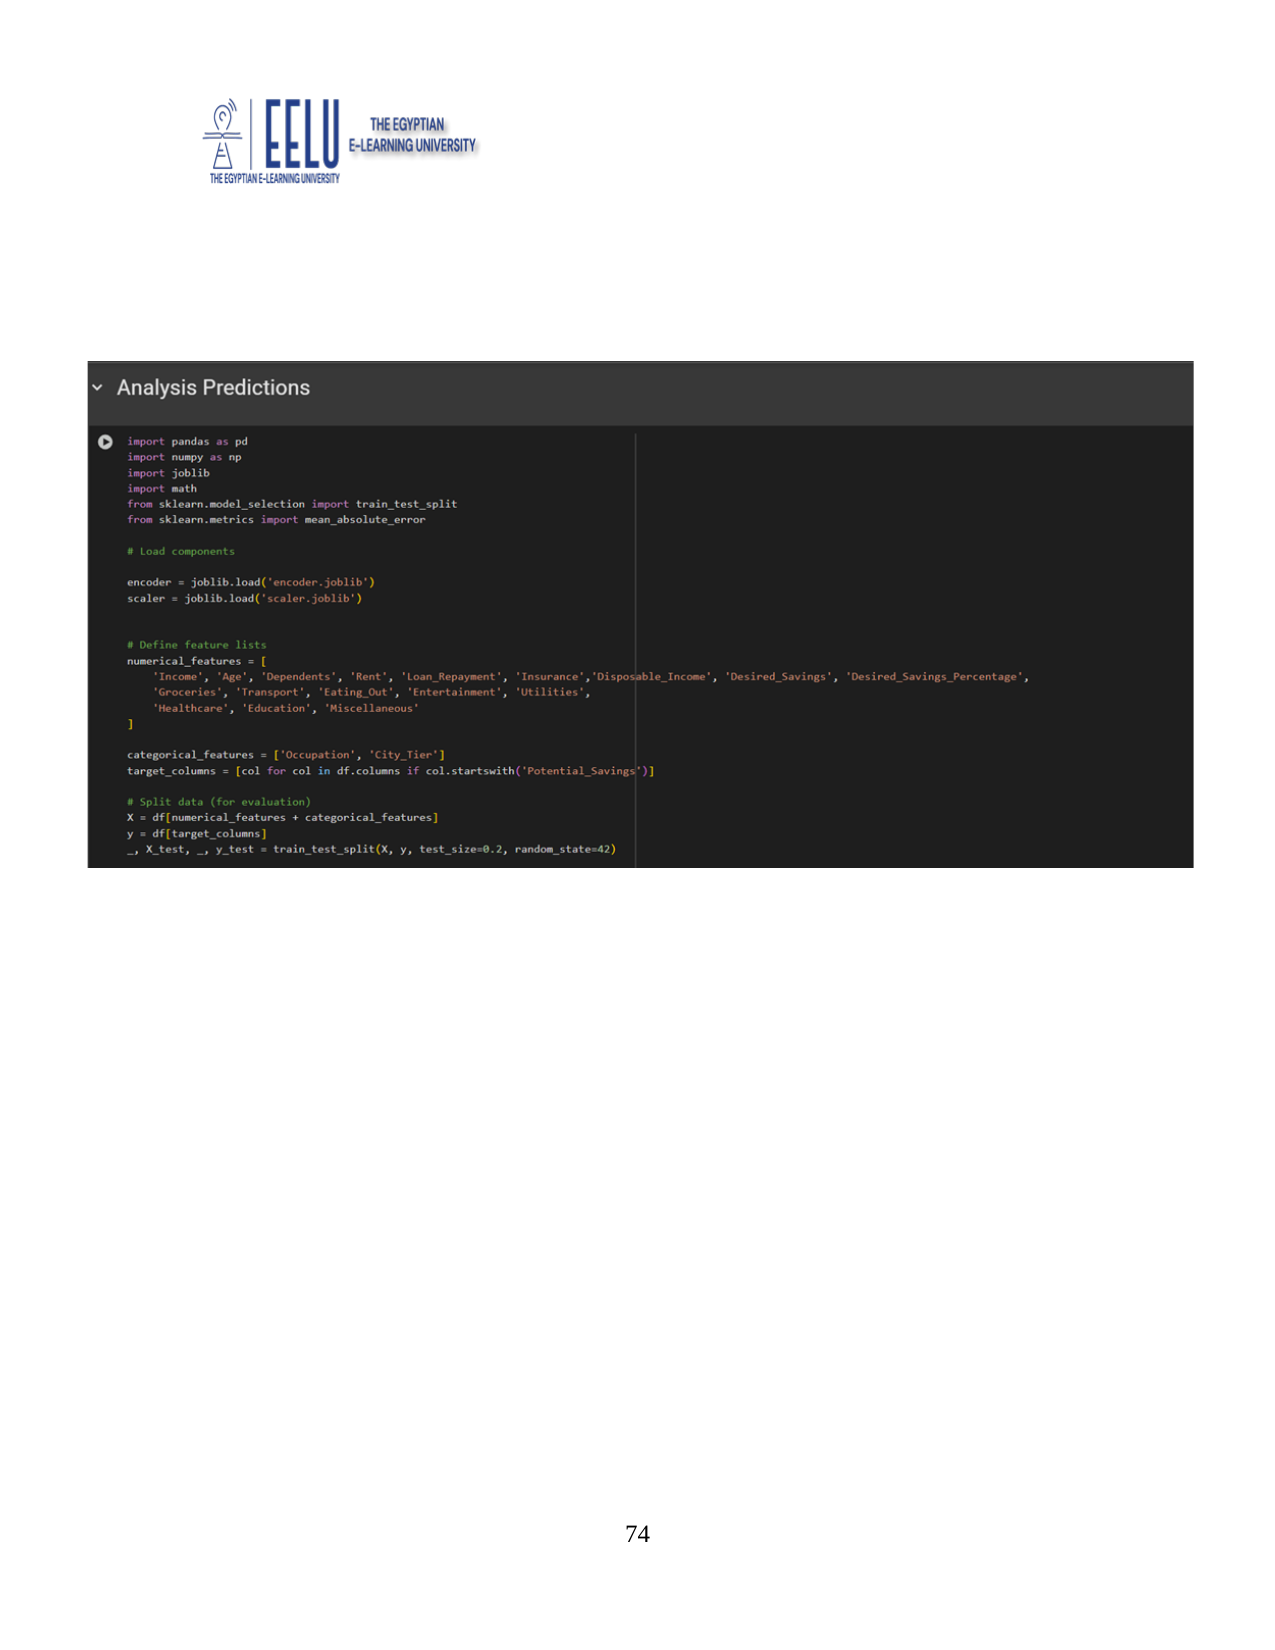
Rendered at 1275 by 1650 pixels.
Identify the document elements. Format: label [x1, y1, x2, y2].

picture [87, 361, 1194, 868]
picture [187, 73, 482, 187]
